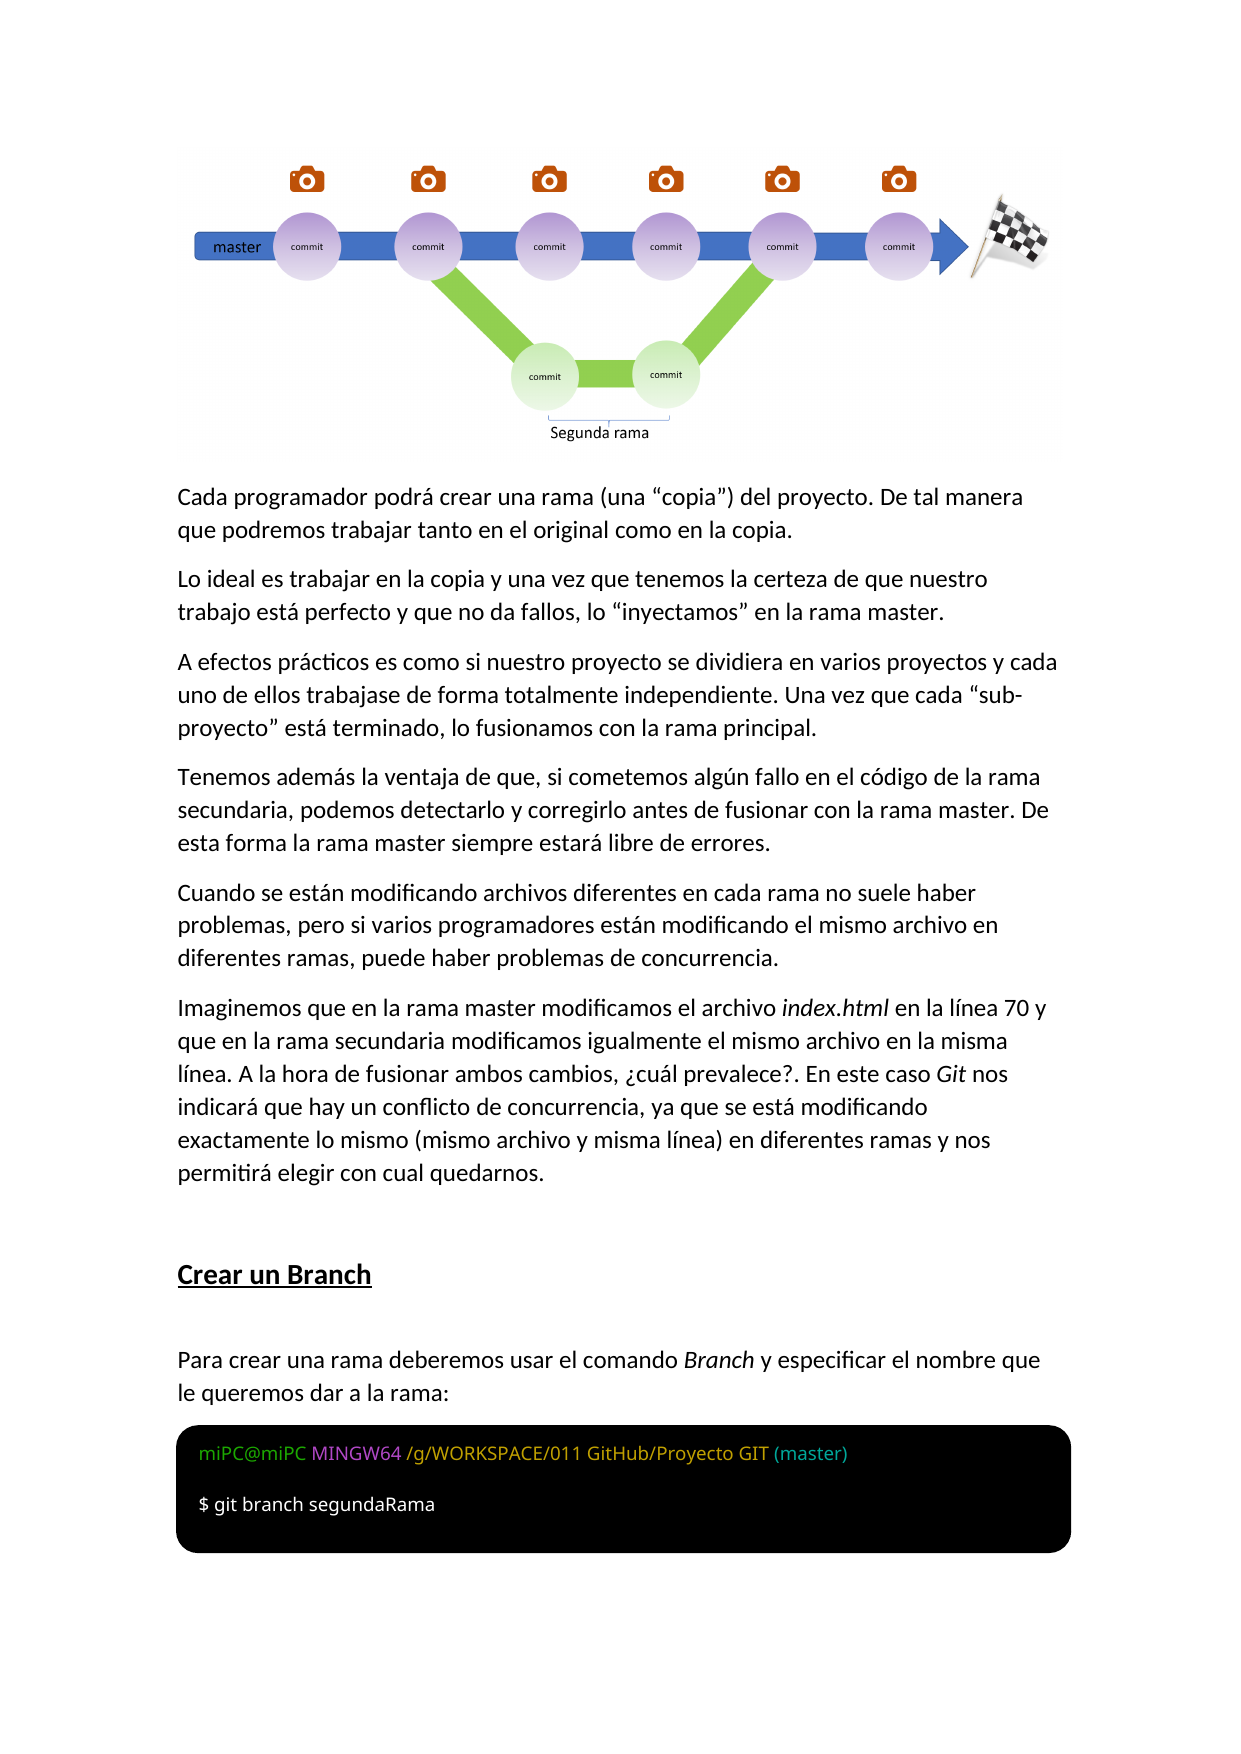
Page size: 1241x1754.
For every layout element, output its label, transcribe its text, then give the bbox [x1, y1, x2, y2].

text Para crear una rama deberemos usar el comando Branch y especificar el nombre que le queremos dar a la rama: [177, 1344, 1063, 1407]
text Imaginemos que en la rama master modificamos el archivo index.html en la línea 70 y que en la rama secundaria modificamos igualmente el mismo archivo en la misma línea. A la hora de fusionar ambos cambios, ¿cuál prevalece?. En este caso Git nos indicará que hay un conflicto de concurrencia, ya que se está modificando exactamente lo mismo (mismo archivo y misma línea) en diferentes ramas y nos permitirá elegir con cual quedarnos. [177, 992, 1063, 1187]
subtitle Crear un Branch [177, 1256, 1063, 1291]
text Cada programador podrá crear una rama (una “copia”) del proyecto. De tal manera que podremos trabajar tanto en el original como en la copia. [177, 481, 1063, 544]
text Tenemos además la ventaja de que, si cometemos algún fallo en el código de la rama secundaria, podemos detectarlo y corregirlo antes de fusionar con la rama master. De esta forma la rama master siempre estará libre de errores. [177, 761, 1063, 858]
text Lo ideal es trabajar en la copia y una vez que tenemos la certeza de que nuestro trabajo está perfecto y que no da fallos, lo “inyectamos” en la rama master. [177, 563, 1063, 627]
picture [177, 147, 1063, 462]
text A efectos prácticos es como si nuestro proyecto se dividiera en varios proyectos y cada uno de ellos trabajase de forma totalmente independiente. Una vez que cada “sub-proyecto” está terminado, lo fusionamos con la rama principal. [177, 646, 1063, 742]
text Cuando se están modificando archivos diferentes en cada rama no suele haber problemas, pero si varios programadores están modificando el mismo archivo en diferentes ramas, puede haber problemas de concurrencia. [177, 877, 1063, 973]
